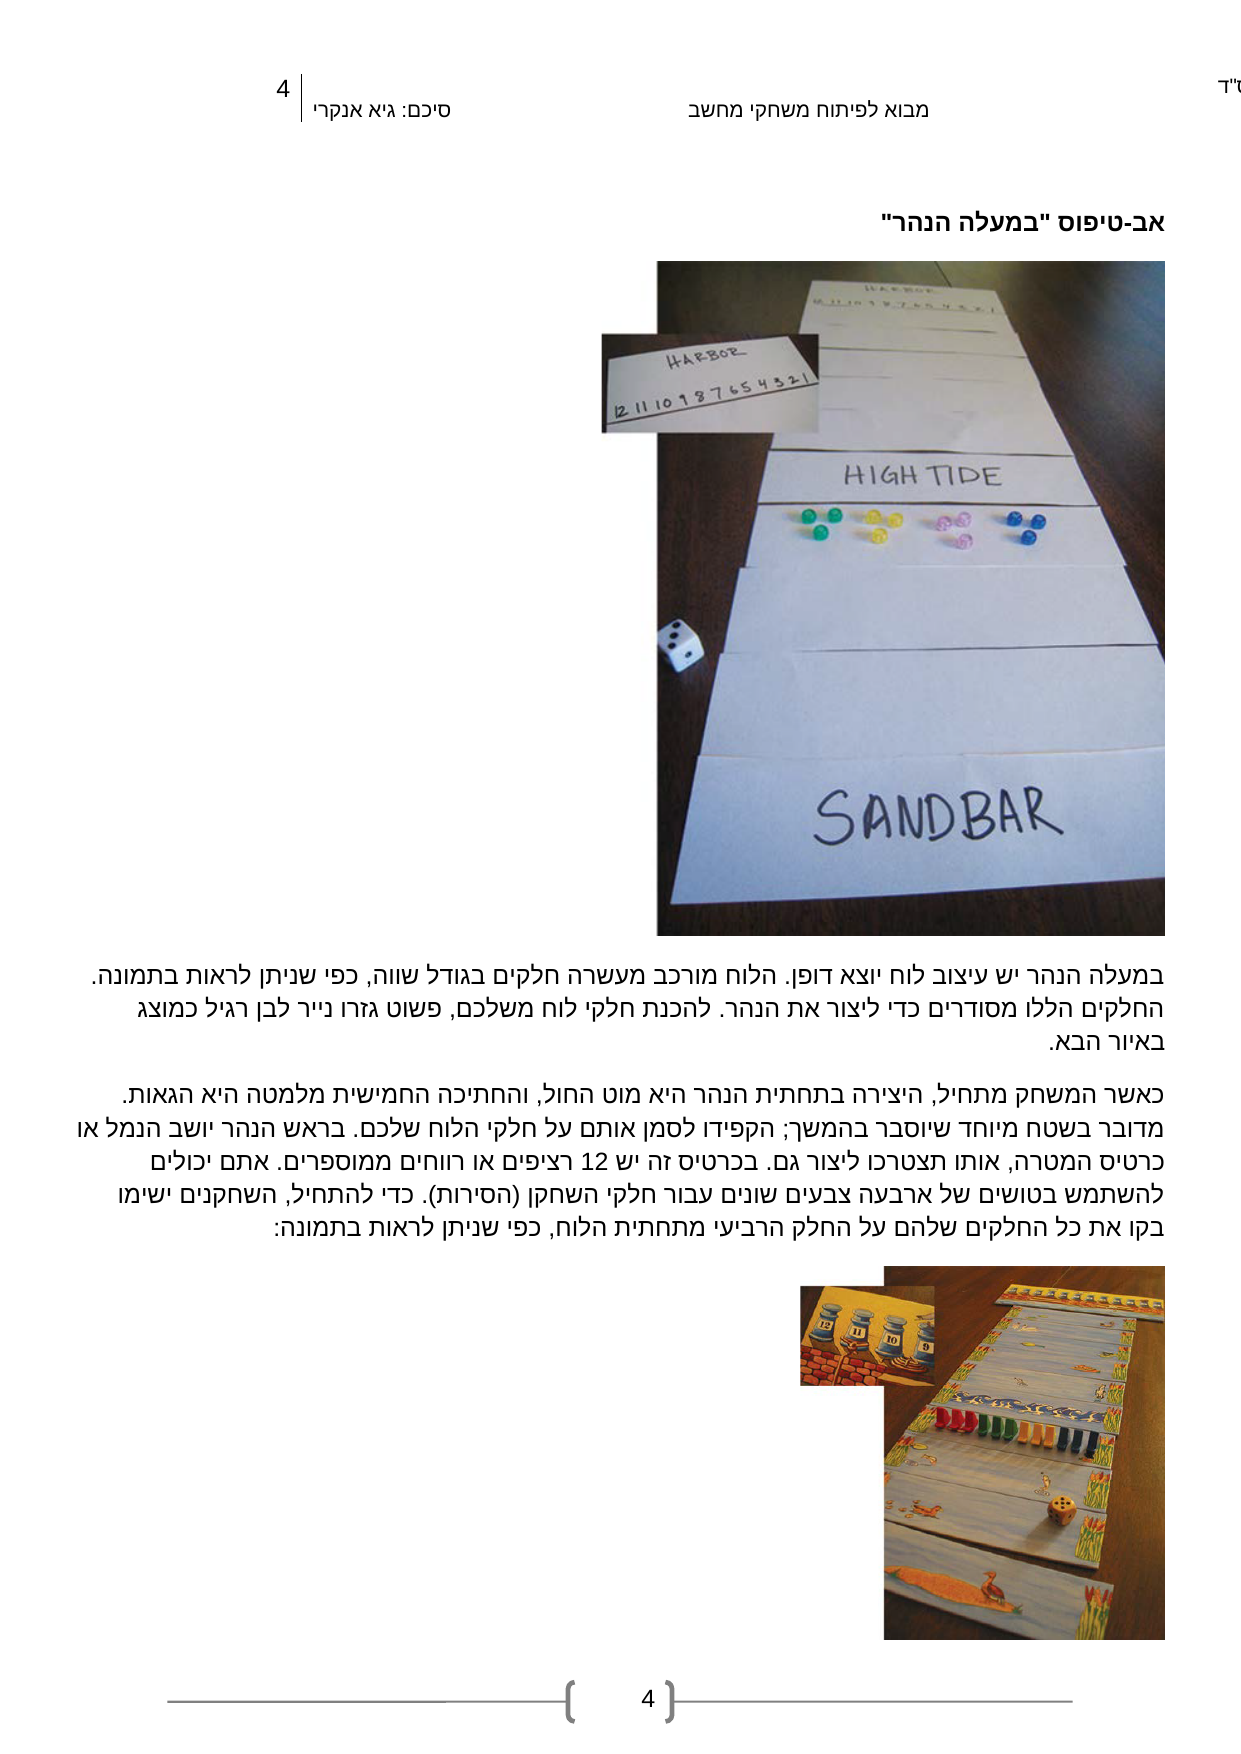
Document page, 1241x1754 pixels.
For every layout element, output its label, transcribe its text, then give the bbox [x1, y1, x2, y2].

text אב-טיפוס "במעלה הנהר" [75, 208, 1165, 237]
text כאשר המשחק מתחיל, היצירה בתחתית הנהר היא מוט החול, והחתיכה החמישית מלמטה היא הגאות. מדובר בשטח מיוחד שיוסבר בהמשך; הקפידו לסמן אותם על חלקי הלוח שלכם. בראש הנהר יושב הנמל או כרטיס המטרה, אותו תצטרכו ליצור גם. בכרטיס זה יש 12 רציפים או רווחים ממוספרים. אתם יכולים להשתמש בטושים של ארבעה צבעים שונים עבור חלקי השחקן (הסירות). כדי להתחיל, השחקנים ישימו בקו את כל החלקים שלהם על החלק הרביעי מתחתית הלוח, כפי שניתן לראות בתמונה: [75, 1081, 1165, 1241]
text במעלה הנהר יש עיצוב לוח יוצא דופן. הלוח מורכב מעשרה חלקים בגודל שווה, כפי שניתן לראות בתמונה. החלקים הללו מסודרים כדי ליצור את הנהר. להכנת חלקי לוח משלכם, פשוט גזרו נייר לבן רגיל כמוצג באיור הבא. [75, 961, 1165, 1055]
